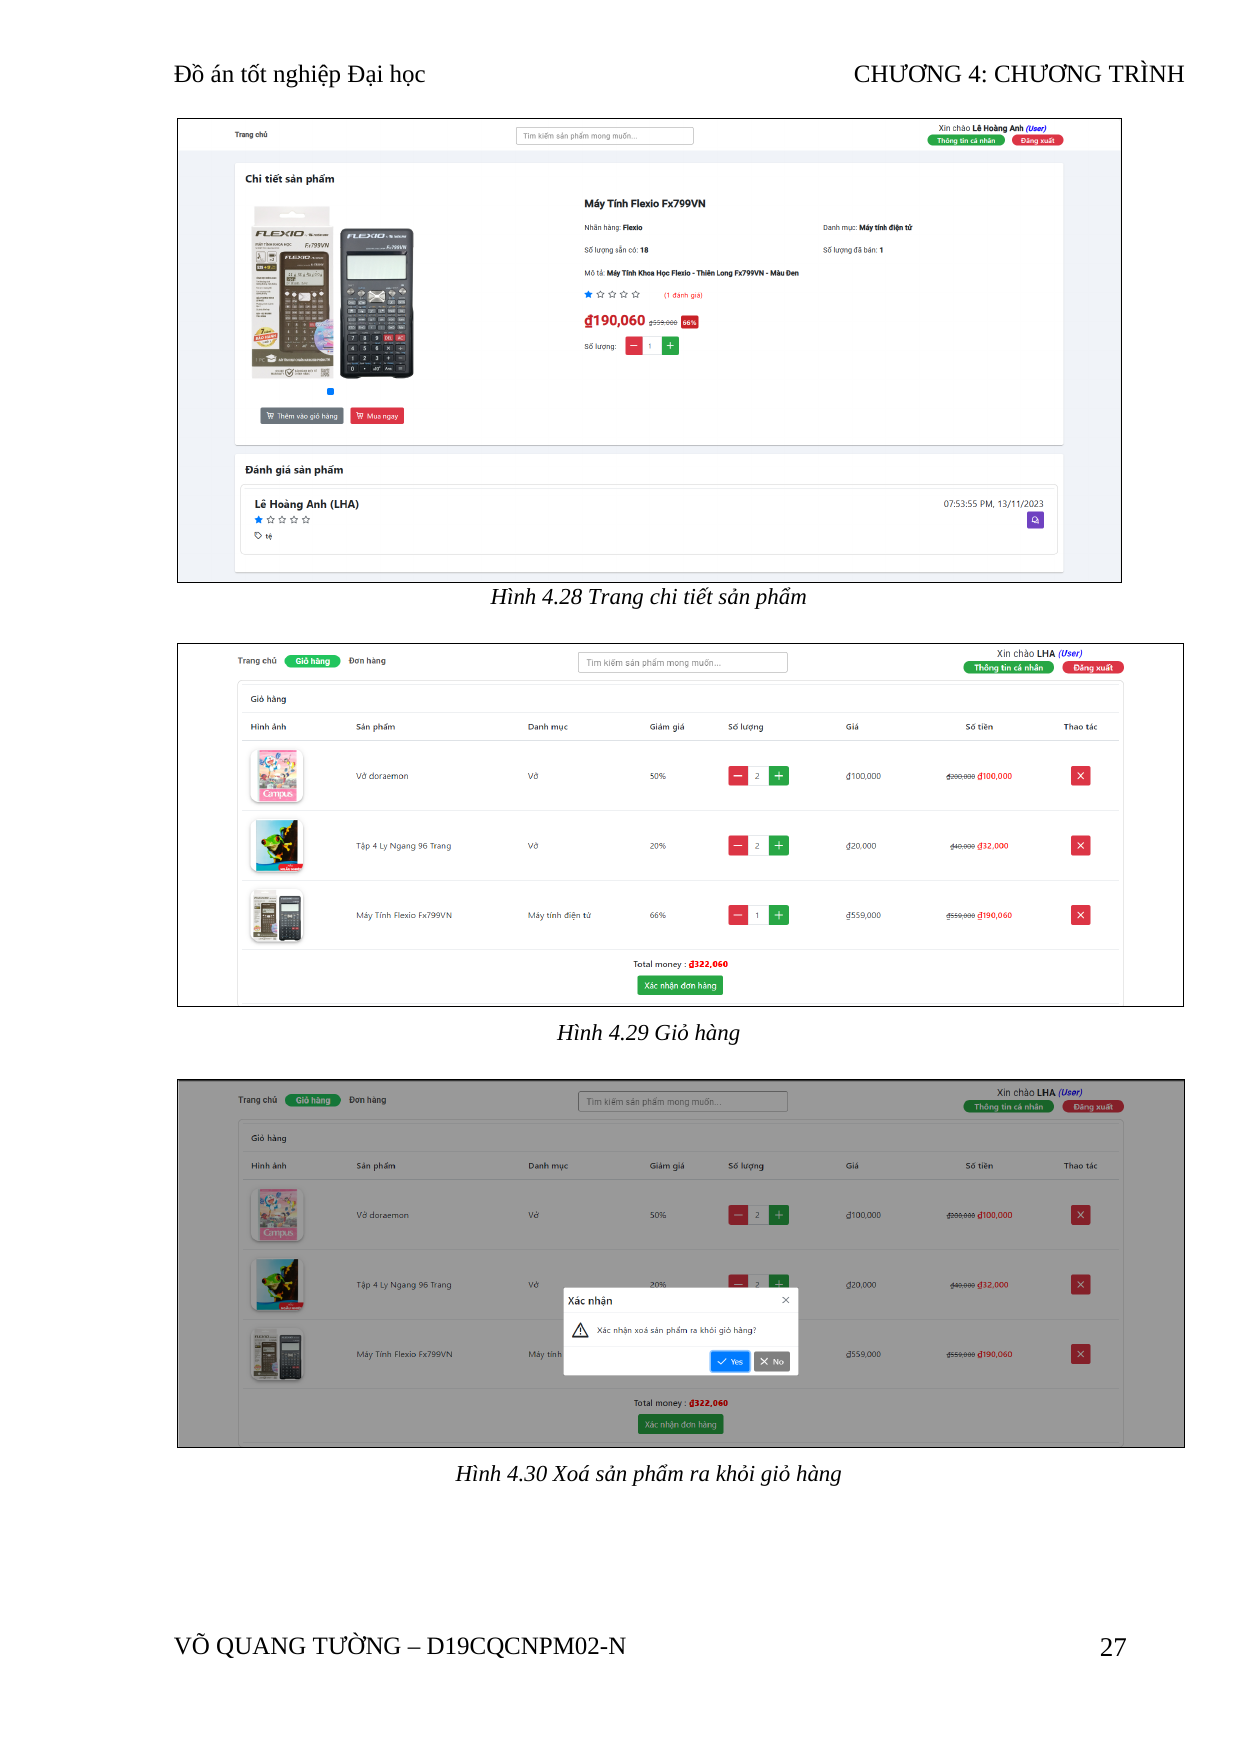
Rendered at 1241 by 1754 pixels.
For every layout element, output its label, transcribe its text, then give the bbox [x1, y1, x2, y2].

picture [178, 119, 1121, 582]
picture [178, 1080, 1184, 1447]
picture [178, 644, 1183, 1006]
